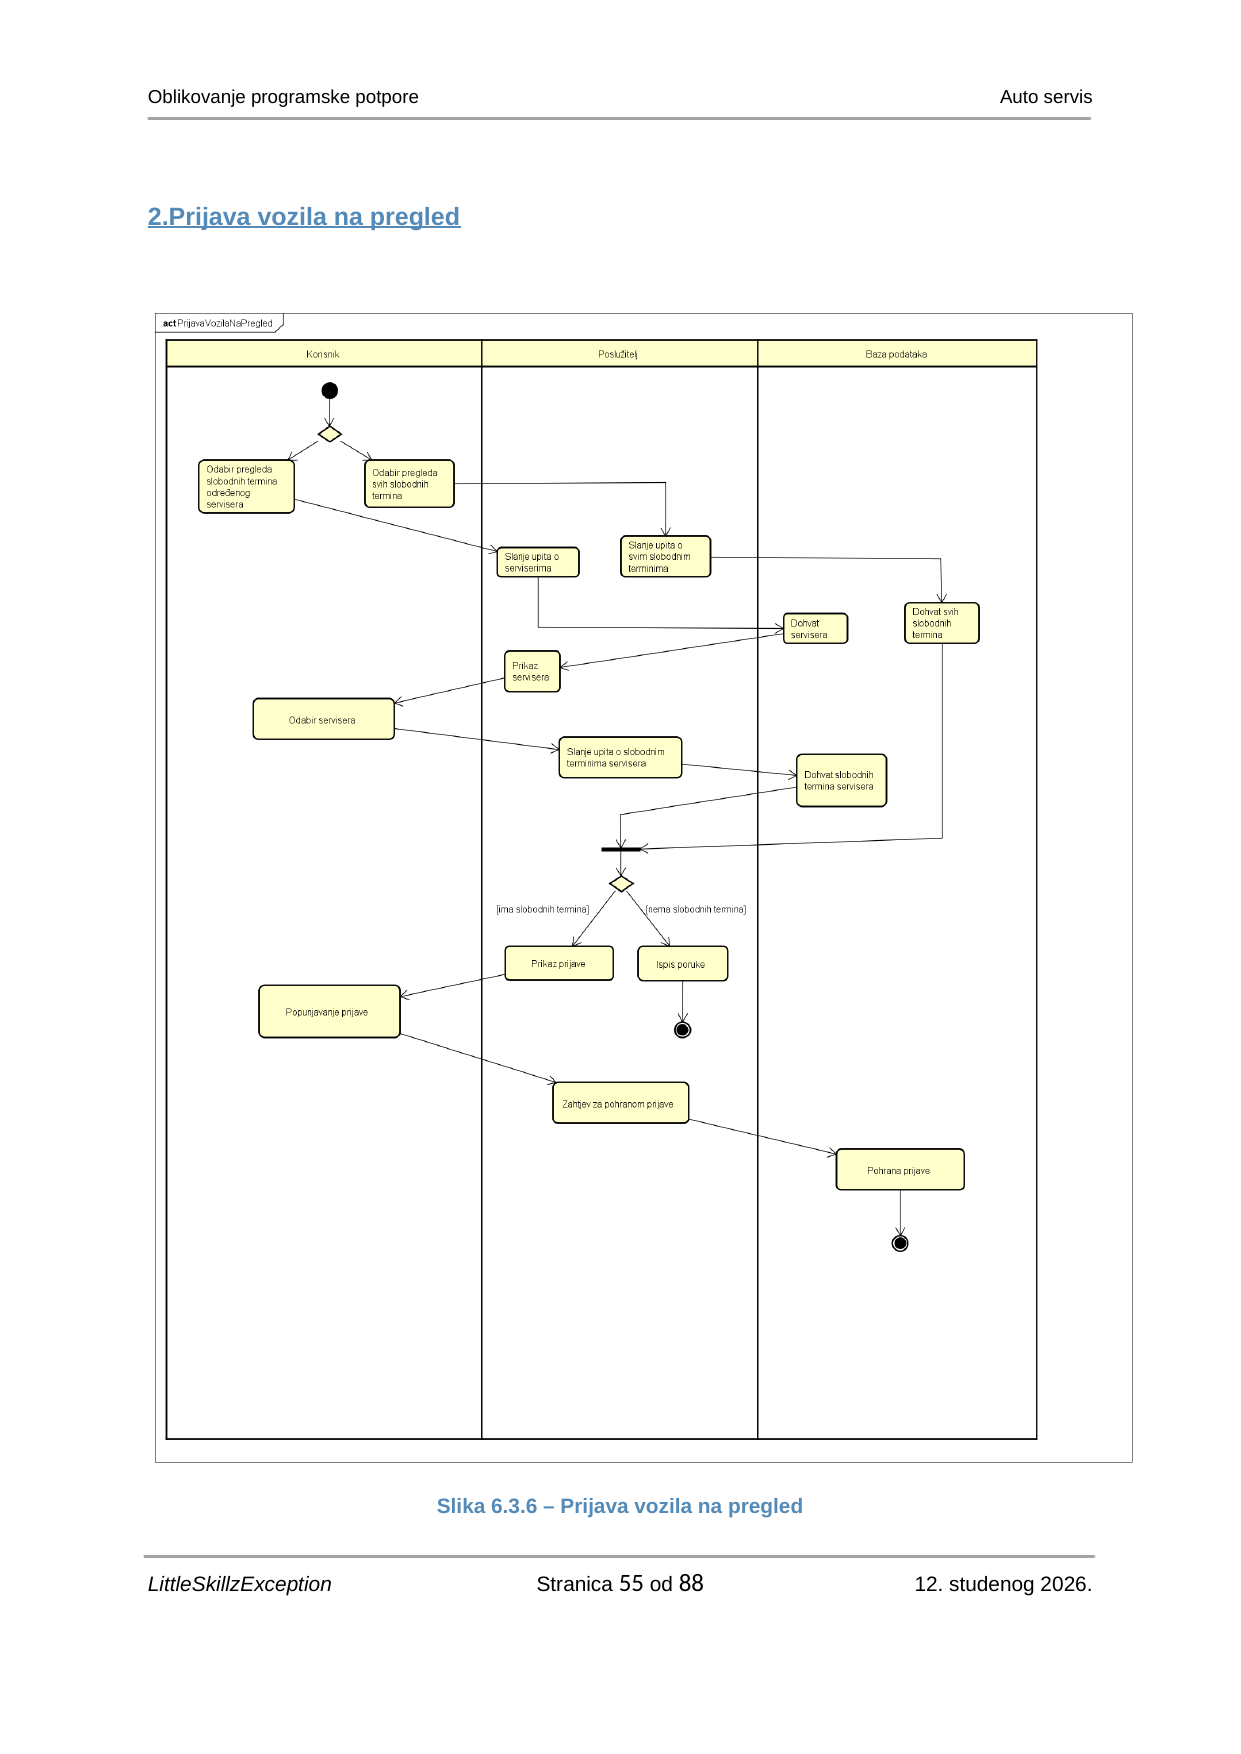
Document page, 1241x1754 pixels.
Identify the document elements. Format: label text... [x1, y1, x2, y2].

picture [147, 305, 1139, 1469]
text 2.Prijava vozila na pregled [148, 201, 1093, 230]
text Slika 6.3.6 – Prijava vozila na pregled [148, 1493, 1093, 1517]
